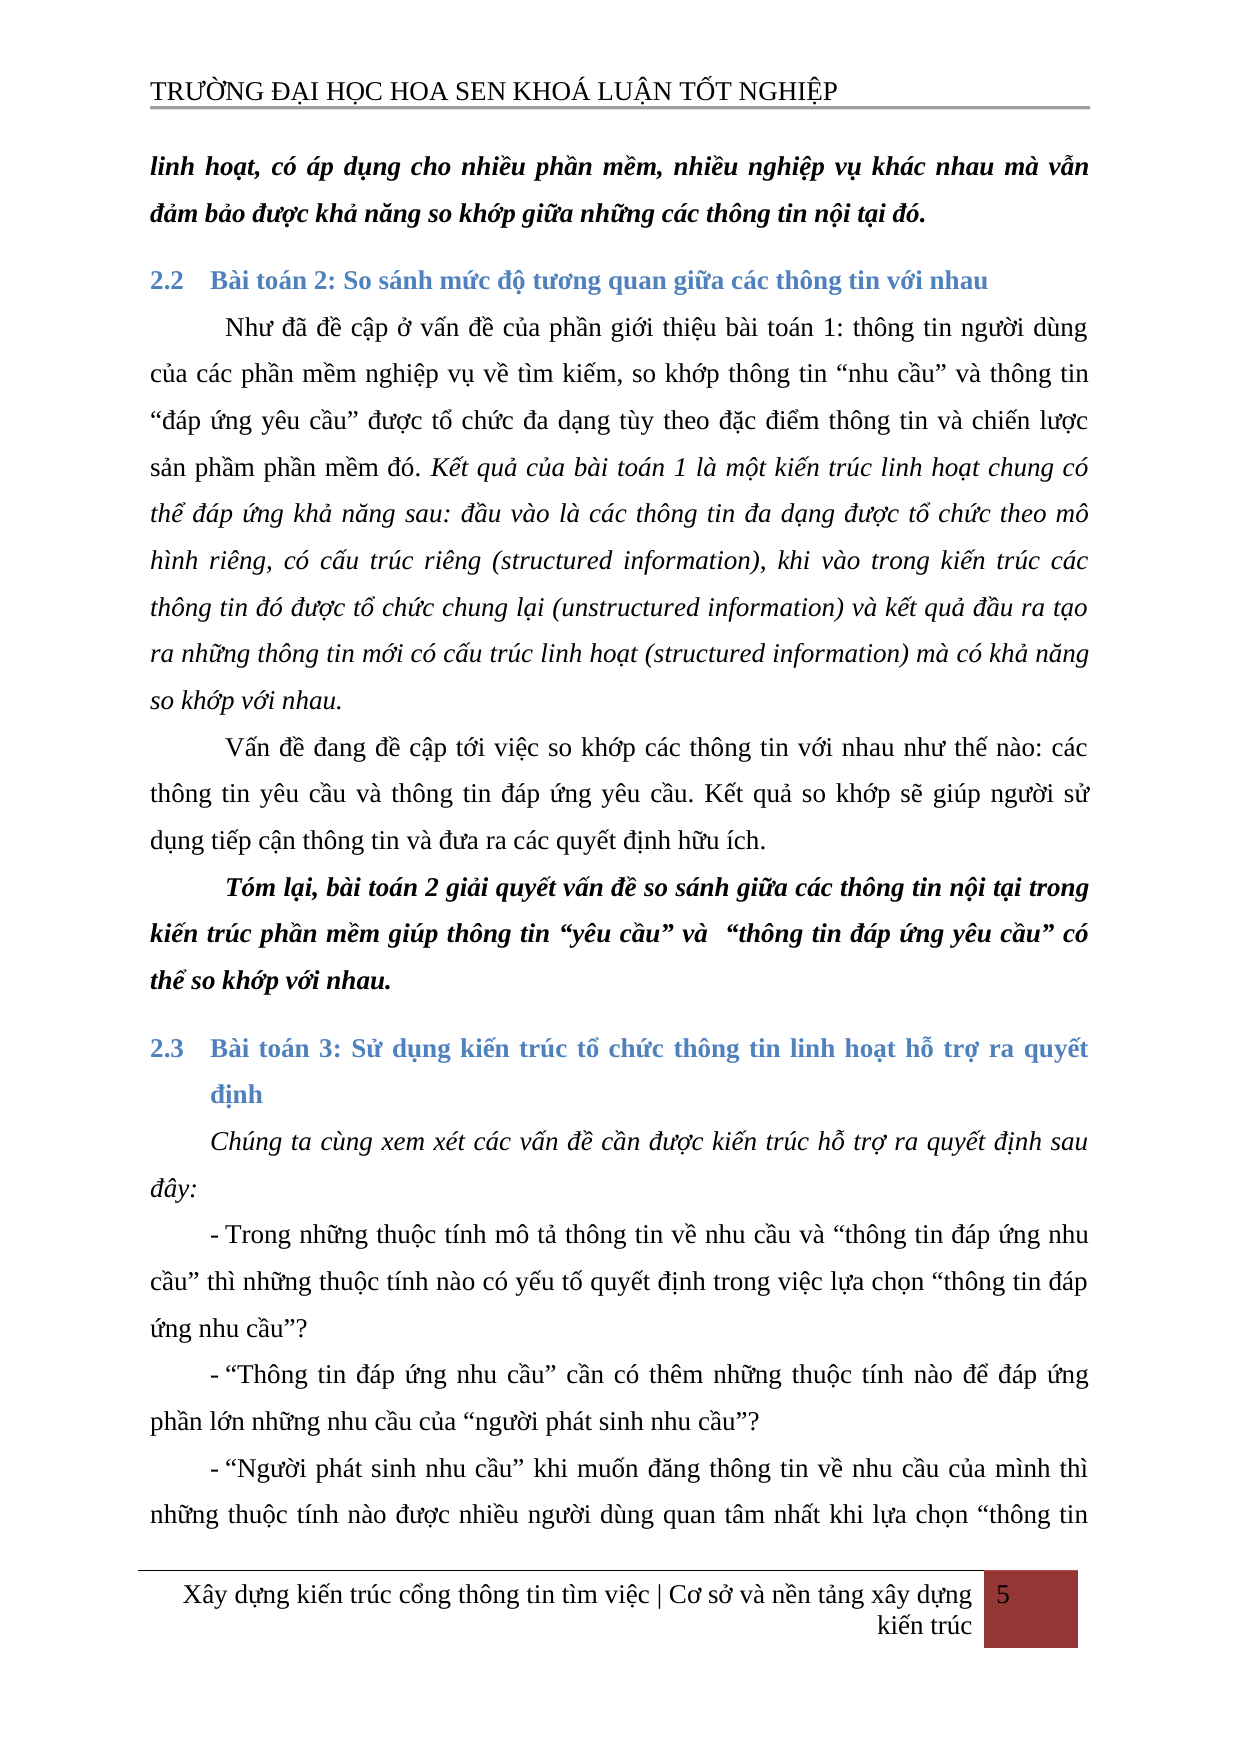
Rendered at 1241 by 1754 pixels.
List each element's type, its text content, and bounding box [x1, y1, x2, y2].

subtitle Bài toán 3: Sử dụng kiến trúc tổ chức thông tin linh hoạt hỗ trợ ra quyết định [150, 1032, 1090, 1109]
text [150, 150, 1090, 228]
list “Thông tin đáp ứng nhu cầu” cần có thêm những thuộc tính nào để đáp ứng phần lớn những nhu cầu của “người phát sinh nhu cầu”? [150, 1358, 1090, 1436]
list Trong những thuộc tính mô tả thông tin về nhu cầu và “thông tin đáp ứng nhu cầu” thì những thuộc tính nào có yếu tố quyết định trong việc lựa chọn “thông tin đáp ứng nhu cầu”? [150, 1218, 1090, 1343]
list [150, 1452, 1090, 1529]
text Vấn đề đang đề cập tới việc so khớp các thông tin với nhau như thế nào: các thông tin yêu cầu và thông tin đáp ứng yêu cầu. Kết quả so khớp sẽ giúp người sử dụng tiếp cận thông tin và đưa ra các quyết định hữu ích. [150, 731, 1090, 855]
text Tóm lại, bài toán 2 giải quyết vấn đề so sánh giữa các thông tin nội tại trong kiến trúc phần mềm giúp thông tin “yêu cầu” và “thông tin đáp ứng yêu cầu” có thể so khớp với nhau. [150, 871, 1090, 995]
subtitle Bài toán 2: So sánh mức độ tương quan giữa các thông tin với nhau [150, 264, 1090, 295]
text Chúng ta cùng xem xét các vấn đề cần được kiến trúc hỗ trợ ra quyết định sau đây: [150, 1125, 1090, 1203]
text Như đã đề cập ở vấn đề của phần giới thiệu bài toán 1: thông tin người dùng của các phần mềm nghiệp vụ về tìm kiếm, so khớp thông tin “nhu cầu” và thông tin “đáp ứng yêu cầu” được tổ chức đa dạng tùy theo đặc điểm thông tin và chiến lược sản phầm phần mềm đó. Kết quả của bài toán 1 là một kiến trúc linh hoạt chung có thể đáp ứng khả năng sau: đầu vào là các thông tin đa dạng được tổ chức theo mô hình riêng, có cấu trúc riêng (structured information), khi vào trong kiến trúc các thông tin đó được tổ chức chung lại (unstructured information) và kết quả đầu ra tạo ra những thông tin mới có cấu trúc linh hoạt (structured information) mà có khả năng so khớp với nhau. [150, 311, 1090, 715]
